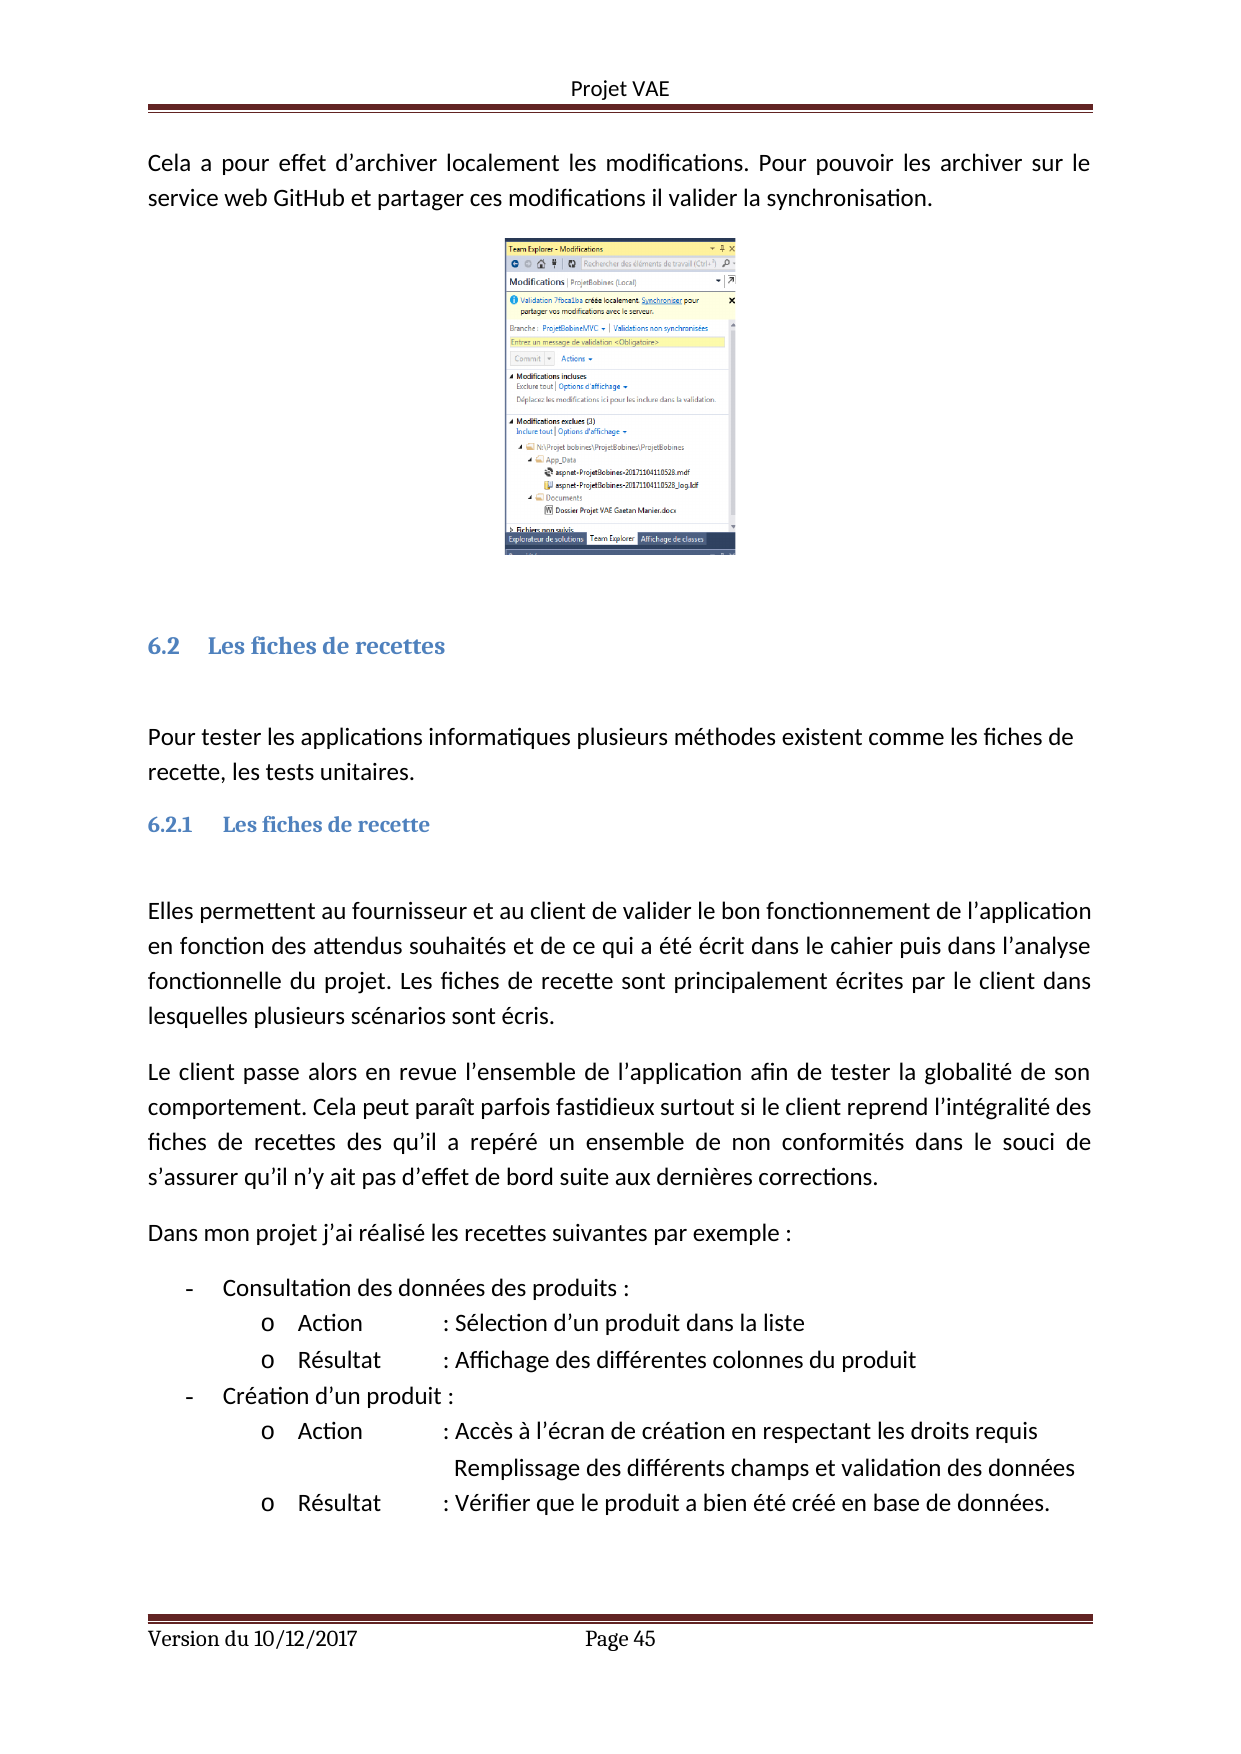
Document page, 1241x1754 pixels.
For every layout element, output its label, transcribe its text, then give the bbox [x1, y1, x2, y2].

subtitle Les fiches de recette [148, 812, 1093, 838]
text Le client passe alors en revue l’ensemble de l’application afin de tester la globalité de son comportement. Cela peut paraît parfois fastidieux surtout si le client reprend l’intégralité des fiches de recettes des qu’il a repéré un ensemble de non conformités dans le souci de s’assurer qu’il n’y ait pas d’effet de bord suite aux dernières corrections. [148, 1056, 1093, 1191]
list Action : Accès à l’écran de création en respectant les droits requis [260, 1416, 1093, 1447]
list Résultat : Vérifier que le produit a bien été créé en base de données. [260, 1487, 1093, 1519]
list Consultation des données des produits : [185, 1273, 1093, 1303]
list Action : Sélection d’un produit dans la liste [260, 1308, 1093, 1339]
text Cela a pour effet d’archiver localement les modifications. Pour pouvoir les archiver sur le service web GitHub et partager ces modifications il valider la synchronisation. [148, 148, 1093, 213]
list Création d’un produit : [185, 1381, 1093, 1411]
list Résultat : Affichage des différentes colonnes du produit [260, 1344, 1093, 1376]
picture [504, 238, 736, 555]
text Dans mon projet j’ai réalisé les recettes suivantes par exemple : [148, 1217, 1093, 1247]
subtitle Les fiches de recettes [148, 632, 1093, 661]
text Elles permettent au fournisseur et au client de valider le bon fonctionnement de l’application en fonction des attendus souhaités et de ce qui a été écrit dans le cahier puis dans l’analyse fonctionnelle du projet. Les fiches de recette sont principalement écrites par le client dans lesquelles plusieurs scénarios sont écris. [148, 895, 1093, 1031]
list Remplissage des différents champs et validation des données [443, 1452, 1093, 1482]
text Pour tester les applications informatiques plusieurs méthodes existent comme les fiches de recette, les tests unitaires. [148, 721, 1093, 787]
